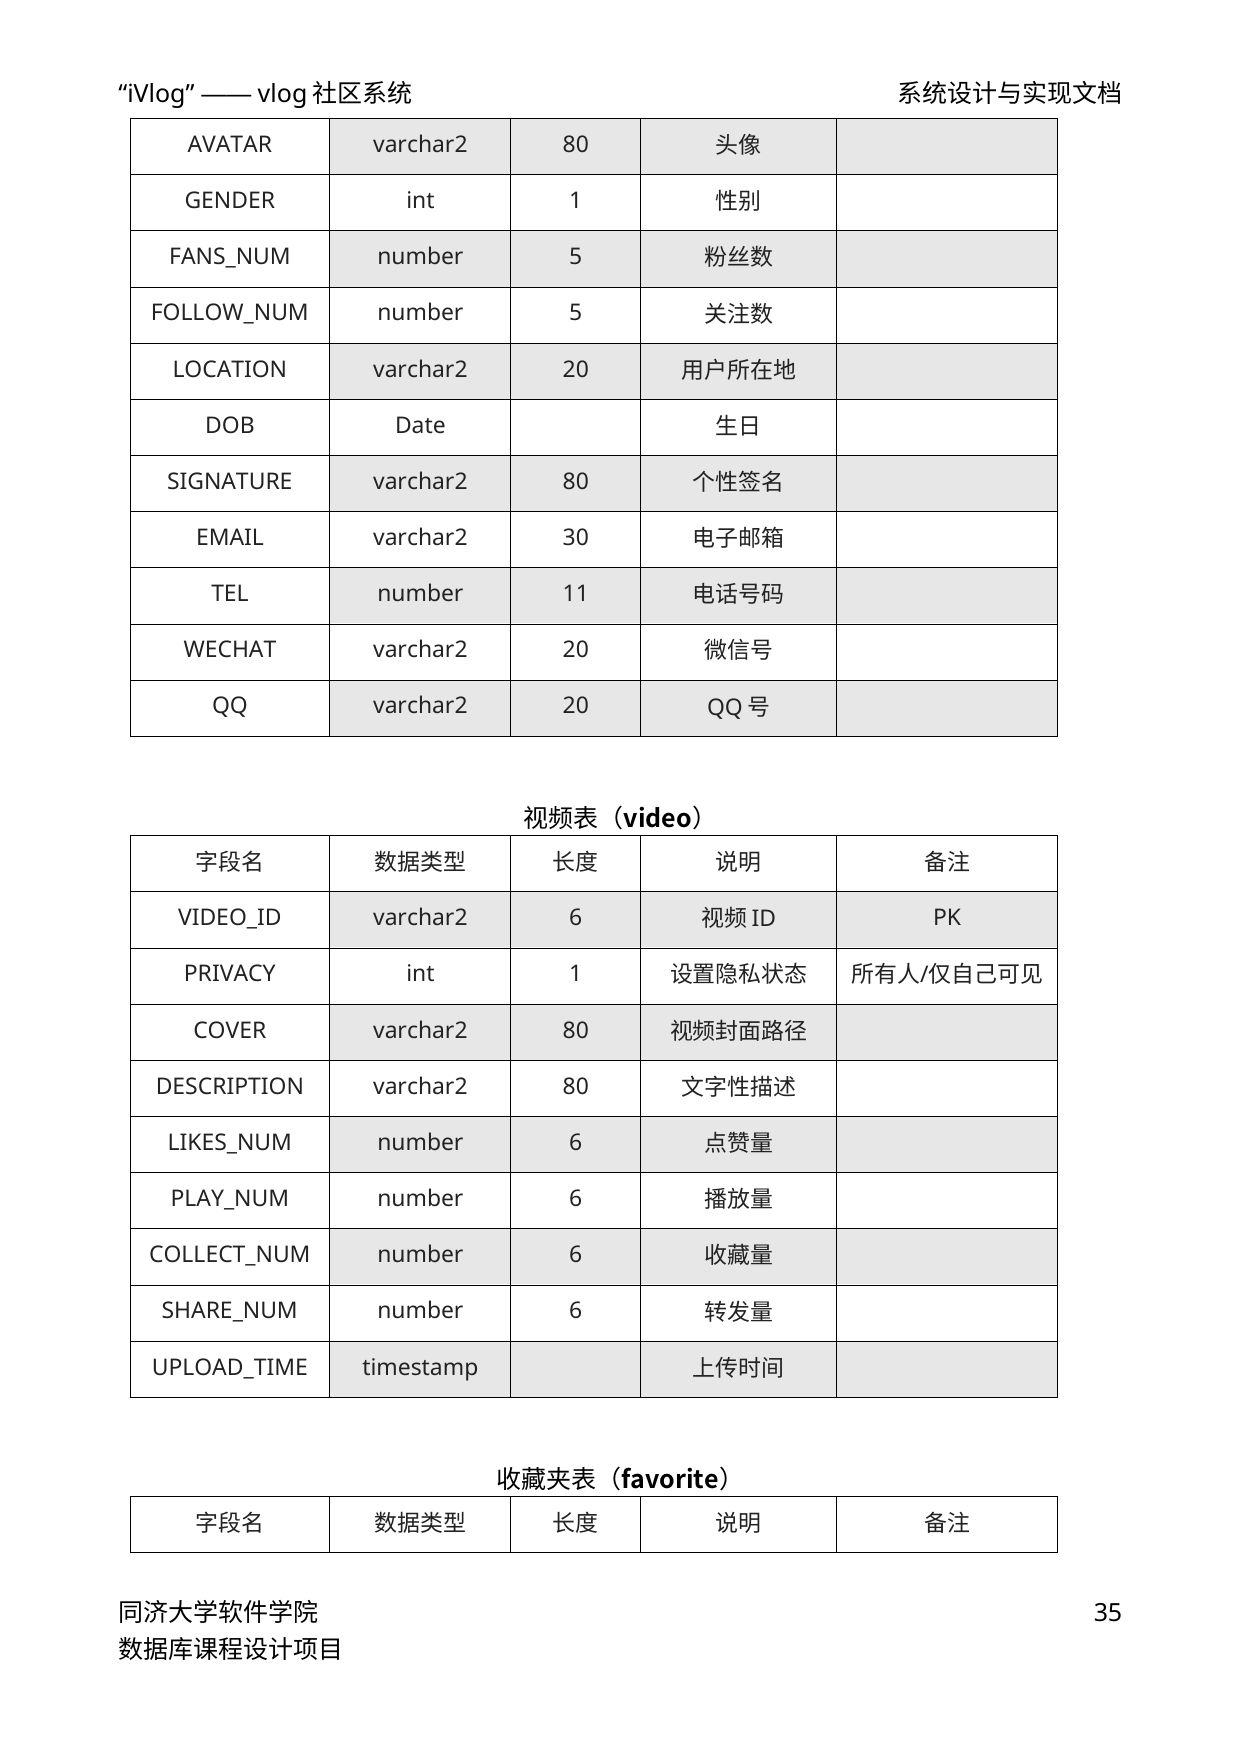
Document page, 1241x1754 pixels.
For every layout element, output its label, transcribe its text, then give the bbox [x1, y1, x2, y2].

table_cell number [330, 231, 510, 287]
table_cell QQ [131, 681, 329, 736]
table_cell [837, 625, 1057, 679]
table_cell EMAIL [131, 512, 329, 567]
table_cell QQ号 [641, 681, 836, 736]
table_cell [837, 288, 1057, 343]
table_cell 80 [511, 456, 640, 511]
table_cell 30 [511, 512, 640, 567]
table_cell 6 [511, 1229, 640, 1284]
table_header 字段名 [131, 1497, 329, 1552]
table_cell timestamp [330, 1342, 510, 1397]
table_cell number [330, 288, 510, 343]
table_cell number [330, 1173, 510, 1228]
table_cell LOCATION [131, 344, 329, 399]
table_header 说明 [641, 836, 836, 891]
table_header 长度 [511, 836, 640, 891]
table_cell SIGNATURE [131, 456, 329, 511]
table_cell varchar2 [330, 119, 510, 174]
table_cell 5 [511, 231, 640, 287]
table_cell [837, 175, 1057, 230]
table_cell 电子邮箱 [641, 512, 836, 567]
table_header 数据类型 [330, 1497, 510, 1552]
table_cell varchar2 [330, 892, 510, 947]
table_cell [511, 400, 640, 455]
table_header 长度 [511, 1497, 640, 1552]
table_cell UPLOAD_TIME [131, 1342, 329, 1397]
table_cell 收藏量 [641, 1229, 836, 1284]
table_cell 微信号 [641, 625, 836, 679]
table_cell 5 [511, 288, 640, 343]
table_cell 6 [511, 892, 640, 947]
table_cell varchar2 [330, 456, 510, 511]
table_cell SHARE_NUM [131, 1286, 329, 1341]
table_cell varchar2 [330, 1005, 510, 1060]
table_cell [837, 1173, 1057, 1228]
table_cell 6 [511, 1286, 640, 1341]
table_cell 设置隐私状态 [641, 949, 836, 1004]
table_cell 1 [511, 949, 640, 1004]
table_cell COLLECT_NUM [131, 1229, 329, 1284]
table_cell 电话号码 [641, 568, 836, 623]
table_cell WECHAT [131, 625, 329, 679]
table_cell number [330, 1229, 510, 1284]
table_header 备注 [837, 836, 1057, 891]
table_cell 所有人/仅自己可见 [837, 949, 1057, 1004]
table_cell FOLLOW_NUM [131, 288, 329, 343]
table_cell VIDEO_ID [131, 892, 329, 947]
table_cell 头像 [641, 119, 836, 174]
table_cell 视频封面路径 [641, 1005, 836, 1060]
table_cell LIKES_NUM [131, 1117, 329, 1172]
table_cell [511, 1342, 640, 1397]
table_cell 播放量 [641, 1173, 836, 1228]
text 收藏夹表（favorite） [118, 1460, 1122, 1496]
table_cell [837, 681, 1057, 736]
table_cell number [330, 1286, 510, 1341]
table_cell [837, 1229, 1057, 1284]
table_cell AVATAR [131, 119, 329, 174]
table_cell 用户所在地 [641, 344, 836, 399]
text 视频表（video） [118, 799, 1122, 835]
table_cell 性别 [641, 175, 836, 230]
table_cell 6 [511, 1117, 640, 1172]
table_cell COVER [131, 1005, 329, 1060]
table_cell 点赞量 [641, 1117, 836, 1172]
table_cell PLAY_NUM [131, 1173, 329, 1228]
table_cell varchar2 [330, 625, 510, 679]
table_cell int [330, 175, 510, 230]
table_cell 1 [511, 175, 640, 230]
table_cell 11 [511, 568, 640, 623]
table_cell PRIVACY [131, 949, 329, 1004]
table_cell Date [330, 400, 510, 455]
table_cell varchar2 [330, 1061, 510, 1116]
table_cell [837, 1342, 1057, 1397]
table_cell DOB [131, 400, 329, 455]
table_cell 关注数 [641, 288, 836, 343]
table_cell [837, 1061, 1057, 1116]
table_cell 生日 [641, 400, 836, 455]
table_cell 文字性描述 [641, 1061, 836, 1116]
table_cell [837, 400, 1057, 455]
table_cell [837, 119, 1057, 174]
table_header 备注 [837, 1497, 1057, 1552]
table_cell varchar2 [330, 512, 510, 567]
table_cell 80 [511, 119, 640, 174]
table_cell varchar2 [330, 344, 510, 399]
table_cell 个性签名 [641, 456, 836, 511]
table_cell 视频ID [641, 892, 836, 947]
table_cell 20 [511, 681, 640, 736]
table_cell 20 [511, 344, 640, 399]
table_cell number [330, 568, 510, 623]
table_cell DESCRIPTION [131, 1061, 329, 1116]
table_header 字段名 [131, 836, 329, 891]
table_cell [837, 1286, 1057, 1341]
table_cell PK [837, 892, 1057, 947]
table_cell [837, 1005, 1057, 1060]
table_cell 粉丝数 [641, 231, 836, 287]
table_header 数据类型 [330, 836, 510, 891]
table_cell [837, 456, 1057, 511]
table_cell [837, 568, 1057, 623]
table_cell 20 [511, 625, 640, 679]
table_cell [837, 231, 1057, 287]
table_cell 6 [511, 1173, 640, 1228]
table_cell 转发量 [641, 1286, 836, 1341]
table_cell 上传时间 [641, 1342, 836, 1397]
table_cell varchar2 [330, 681, 510, 736]
table_cell 80 [511, 1005, 640, 1060]
table_header 说明 [641, 1497, 836, 1552]
table_cell number [330, 1117, 510, 1172]
table_cell [837, 344, 1057, 399]
table_cell 80 [511, 1061, 640, 1116]
table_cell GENDER [131, 175, 329, 230]
table_cell int [330, 949, 510, 1004]
table_cell FANS_NUM [131, 231, 329, 287]
table_cell TEL [131, 568, 329, 623]
table_cell [837, 512, 1057, 567]
table_cell [837, 1117, 1057, 1172]
